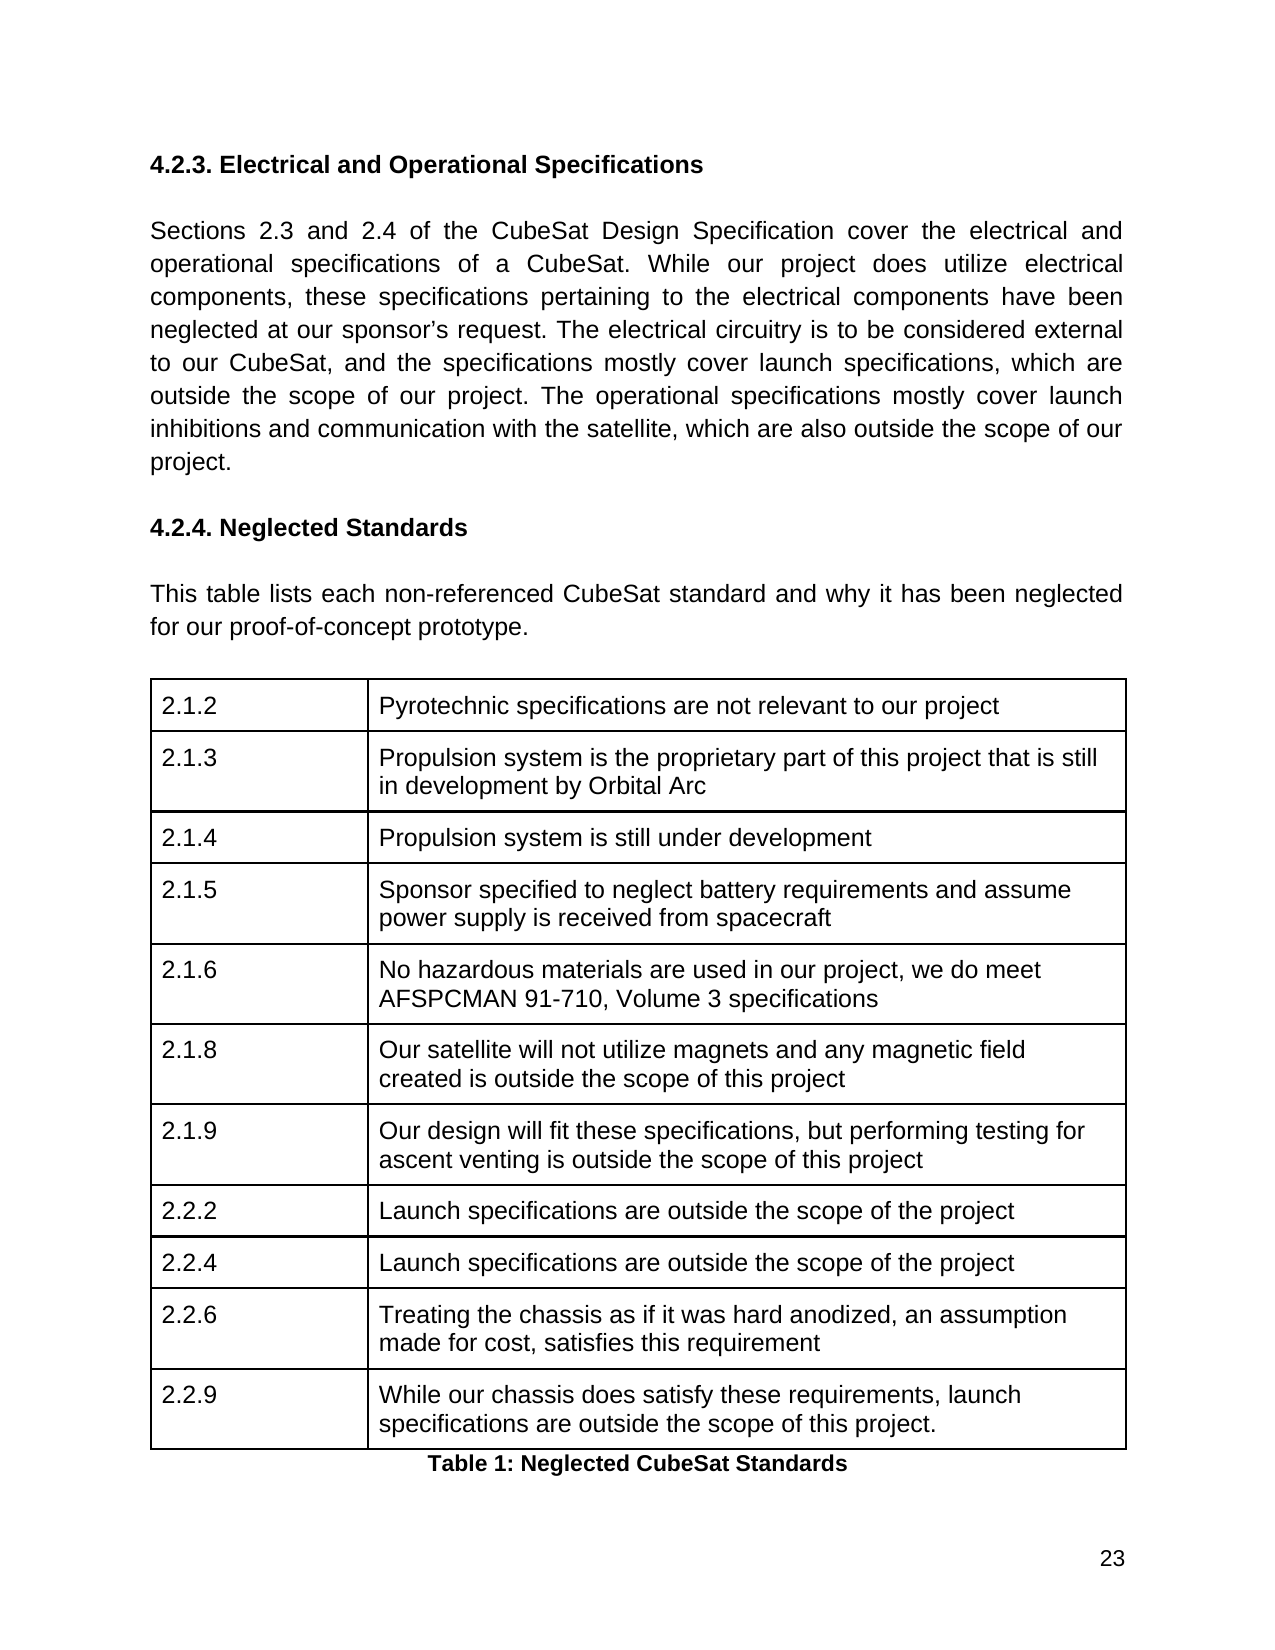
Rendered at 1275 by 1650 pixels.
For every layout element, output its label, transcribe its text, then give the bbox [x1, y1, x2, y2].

table_cell 2.2.6 [152, 1289, 367, 1367]
table_cell 2.1.5 [152, 864, 367, 942]
table_cell 2.1.6 [152, 945, 367, 1023]
table_cell 2.2.9 [152, 1370, 367, 1448]
table_header 2.1.2 [152, 680, 367, 730]
table_cell Our design will fit these specifications, but performing testing for ascent venting is outside the scope of this project [369, 1105, 1125, 1184]
table_cell Our satellite will not utilize magnets and any magnetic field created is outside the scope of this project [369, 1025, 1125, 1103]
table_cell 2.1.4 [152, 813, 367, 862]
table_cell Launch specifications are outside the scope of the project [369, 1186, 1125, 1235]
table_cell 2.2.4 [152, 1238, 367, 1287]
text Table 1: Neglected CubeSat Standards [150, 1450, 1125, 1476]
table_cell Propulsion system is the proprietary part of this project that is still in development by Orbital Arc [369, 732, 1125, 810]
text 4.2.3. Electrical and Operational Specifications [150, 150, 1125, 179]
table_cell 2.1.8 [152, 1025, 367, 1103]
table_cell Propulsion system is still under development [369, 813, 1125, 862]
table_header Pyrotechnic specifications are not relevant to our project [369, 680, 1125, 730]
text 4.2.4. Neglected Standards [150, 513, 1125, 542]
table_cell No hazardous materials are used in our project, we do meet AFSPCMAN 91-710, Volume 3 specifications [369, 945, 1125, 1023]
text This table lists each non-referenced CubeSat standard and why it has been neglected for our proof-of-concept prototype. [150, 579, 1125, 641]
table_cell Sponsor specified to neglect battery requirements and assume power supply is received from spacecraft [369, 864, 1125, 942]
text Sections 2.3 and 2.4 of the CubeSat Design Specification cover the electrical and operational specifications of a CubeSat. While our project does utilize electrical components, these specifications pertaining to the electrical components have been neglected at our sponsor’s request. The electrical circuitry is to be considered external to our CubeSat, and the specifications mostly cover launch specifications, which are outside the scope of our project. The operational specifications mostly cover launch inhibitions and communication with the satellite, which are also outside the scope of our project. [150, 216, 1125, 476]
table_cell While our chassis does satisfy these requirements, launch specifications are outside the scope of this project. [369, 1370, 1125, 1448]
table_cell 2.1.9 [152, 1105, 367, 1184]
table_cell 2.1.3 [152, 732, 367, 810]
table_cell Launch specifications are outside the scope of the project [369, 1238, 1125, 1287]
table_cell Treating the chassis as if it was hard anodized, an assumption made for cost, satisfies this requirement [369, 1289, 1125, 1367]
table_cell 2.2.2 [152, 1186, 367, 1235]
